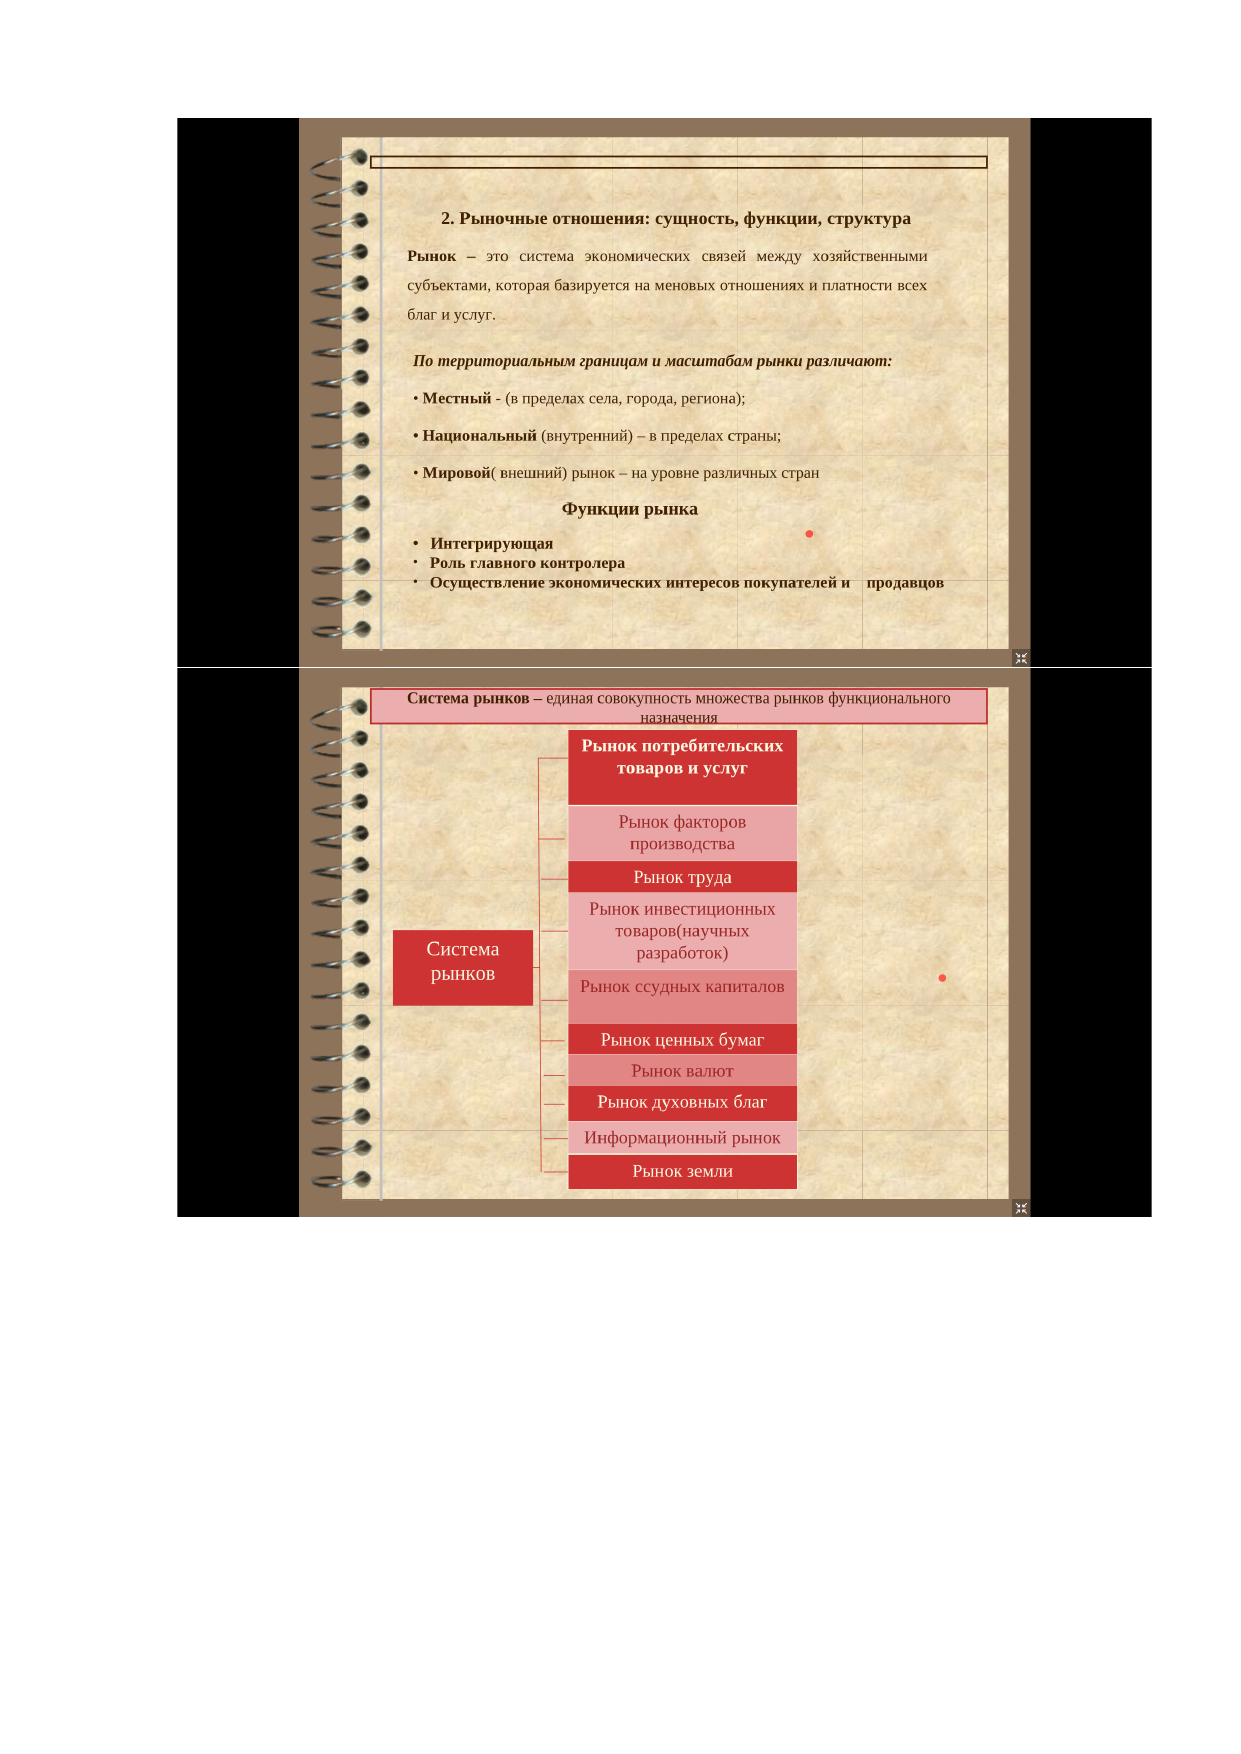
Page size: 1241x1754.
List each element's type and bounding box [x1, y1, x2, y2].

picture [177, 118, 1152, 667]
picture [177, 668, 1152, 1217]
